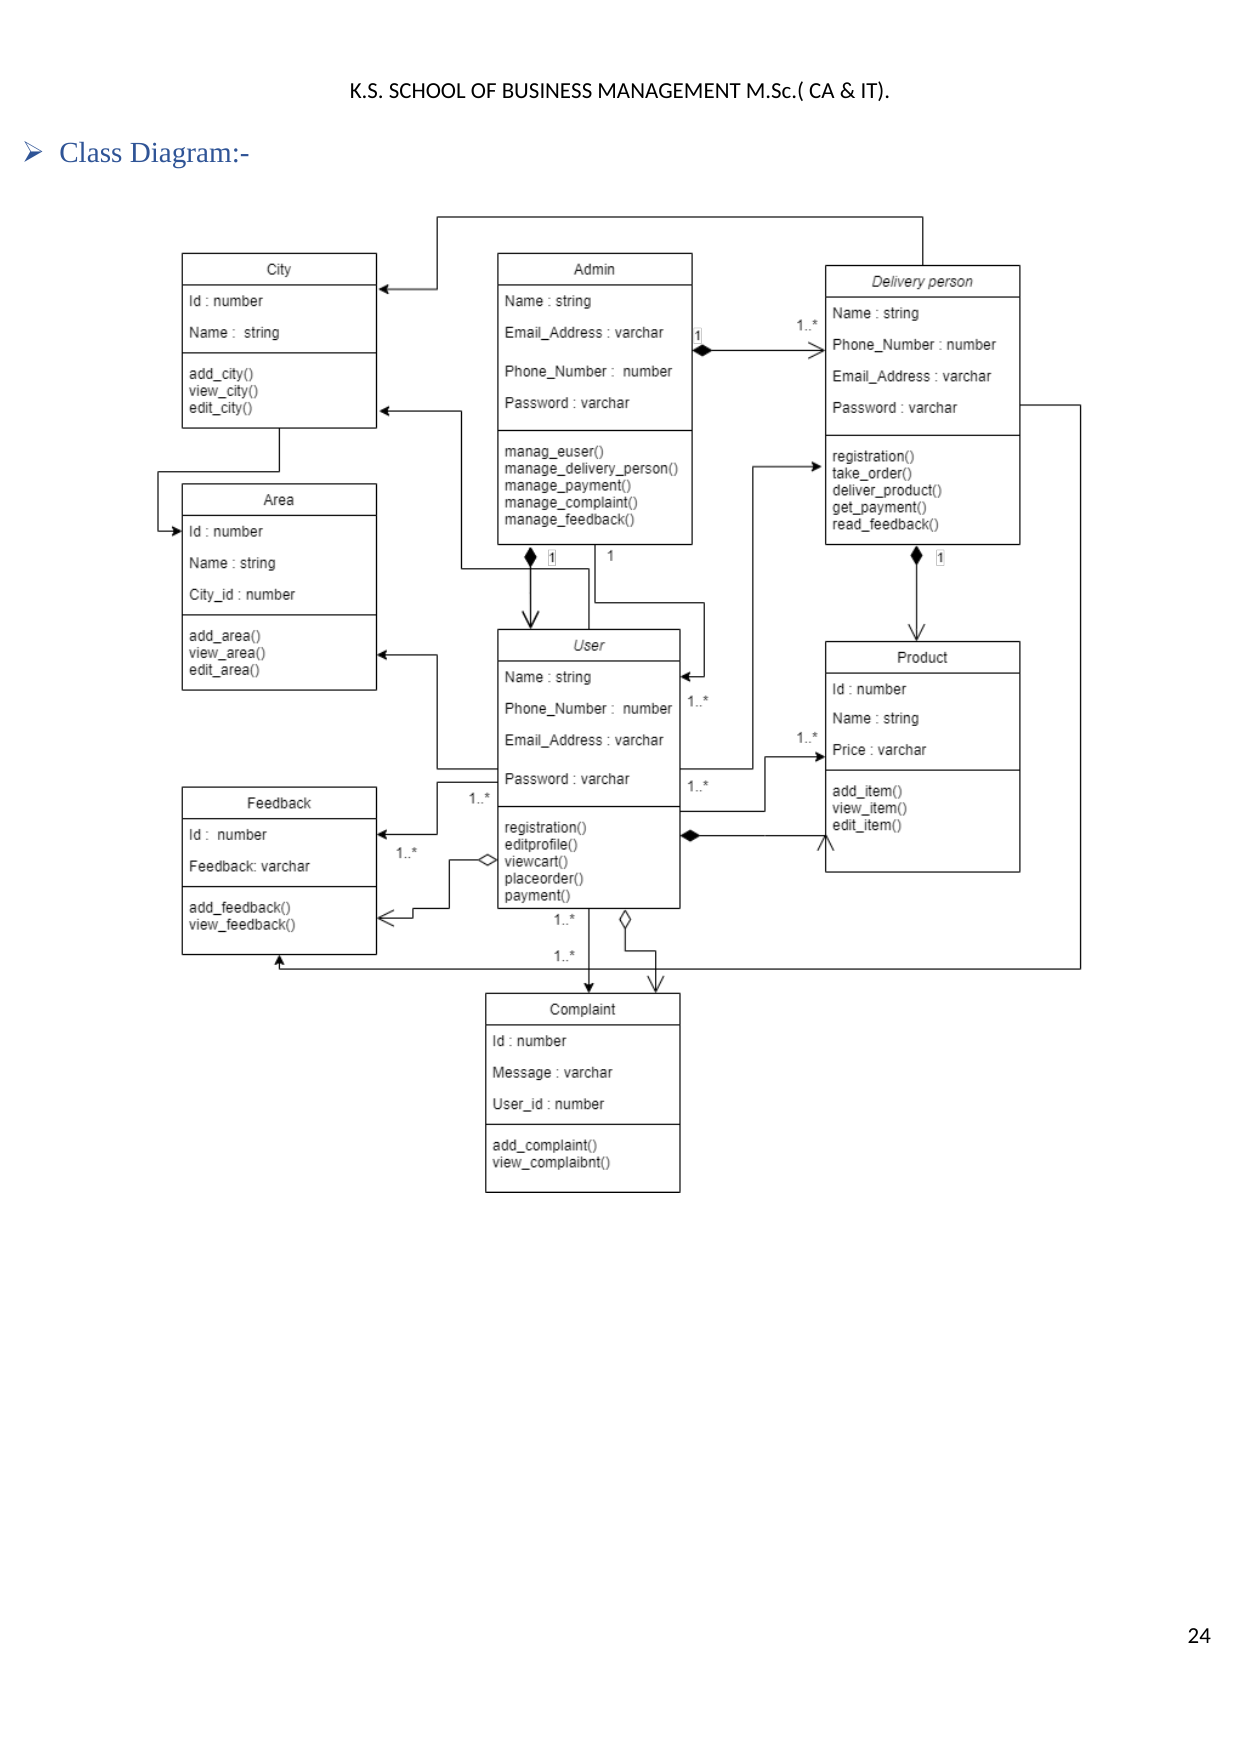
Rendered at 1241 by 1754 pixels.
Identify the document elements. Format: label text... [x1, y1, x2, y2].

subtitle Class Diagram:- [22, 135, 1181, 168]
picture [150, 208, 1091, 1193]
